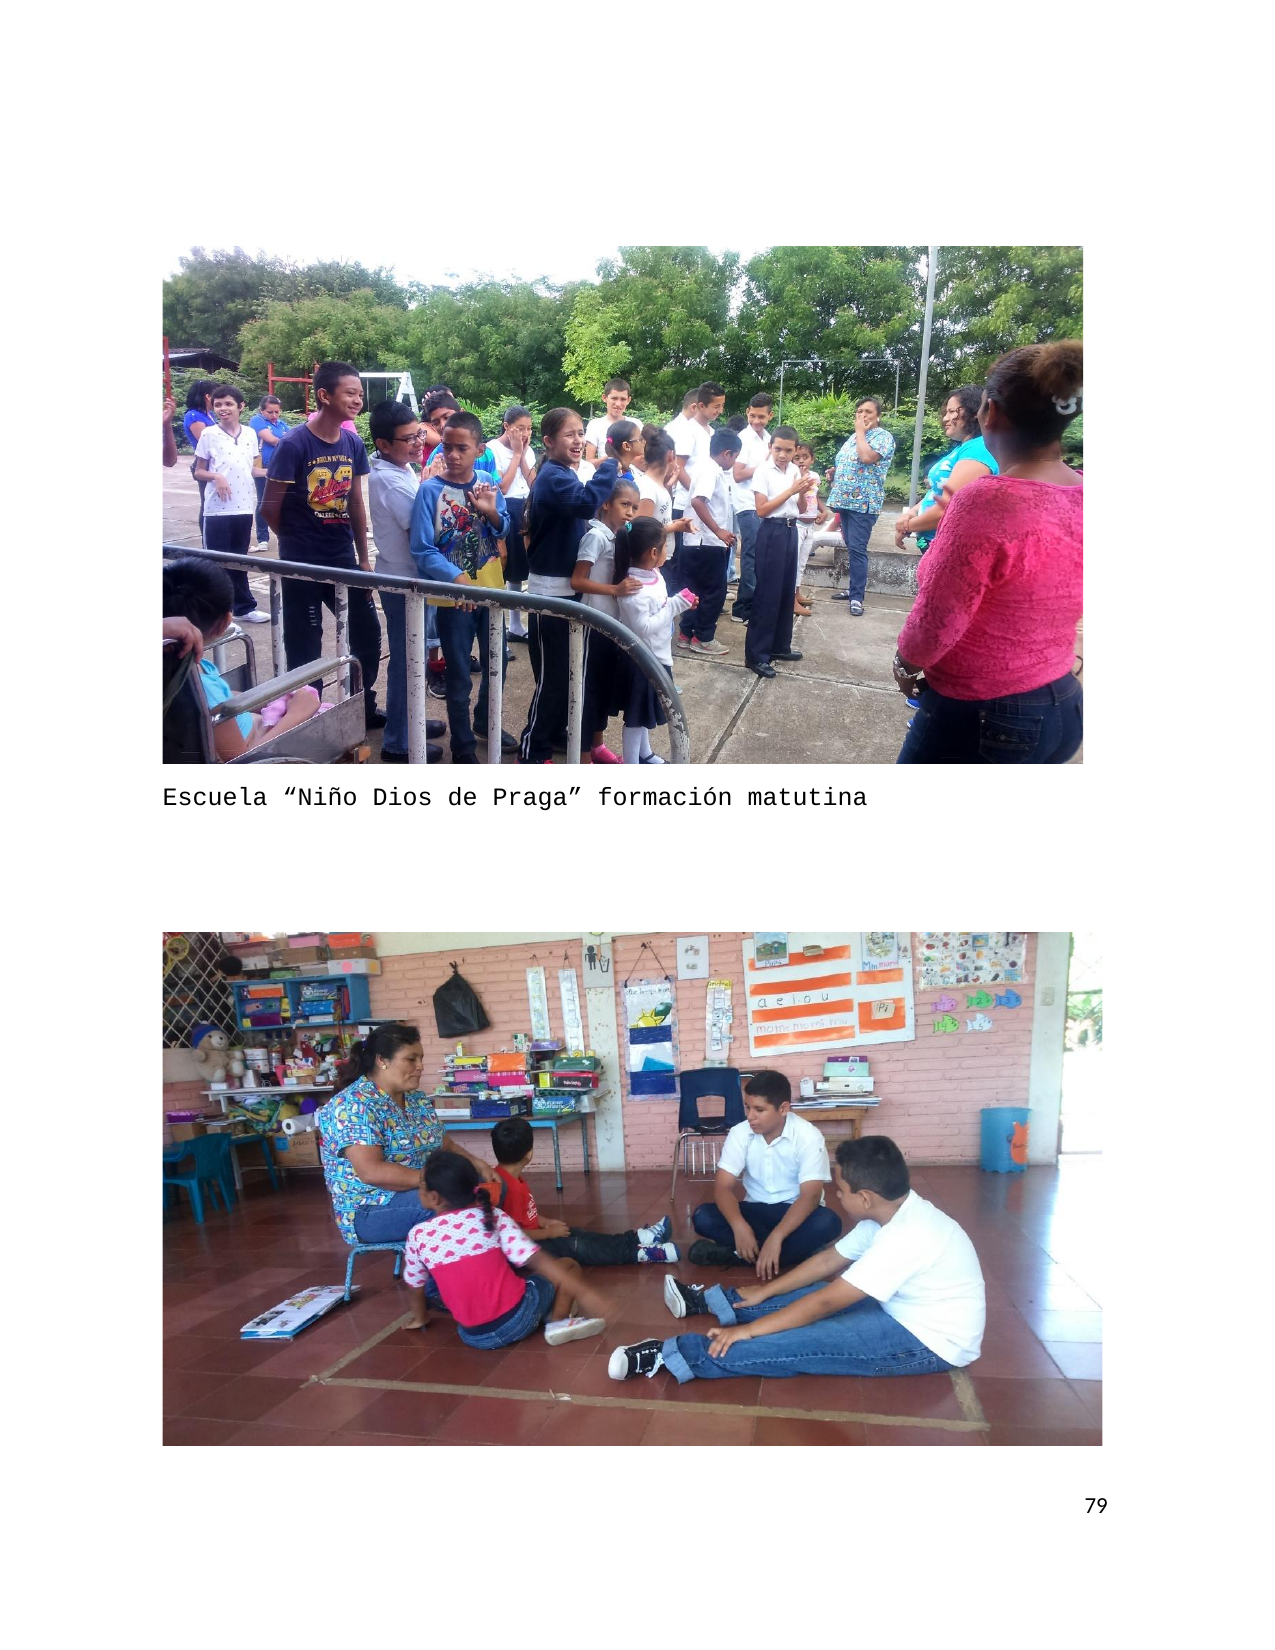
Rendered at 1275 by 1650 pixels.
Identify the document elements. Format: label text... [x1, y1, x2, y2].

text Escuela “Niño Dios de Praga” formación matutina [162, 784, 1107, 813]
picture [162, 932, 1103, 1446]
picture [162, 246, 1084, 764]
